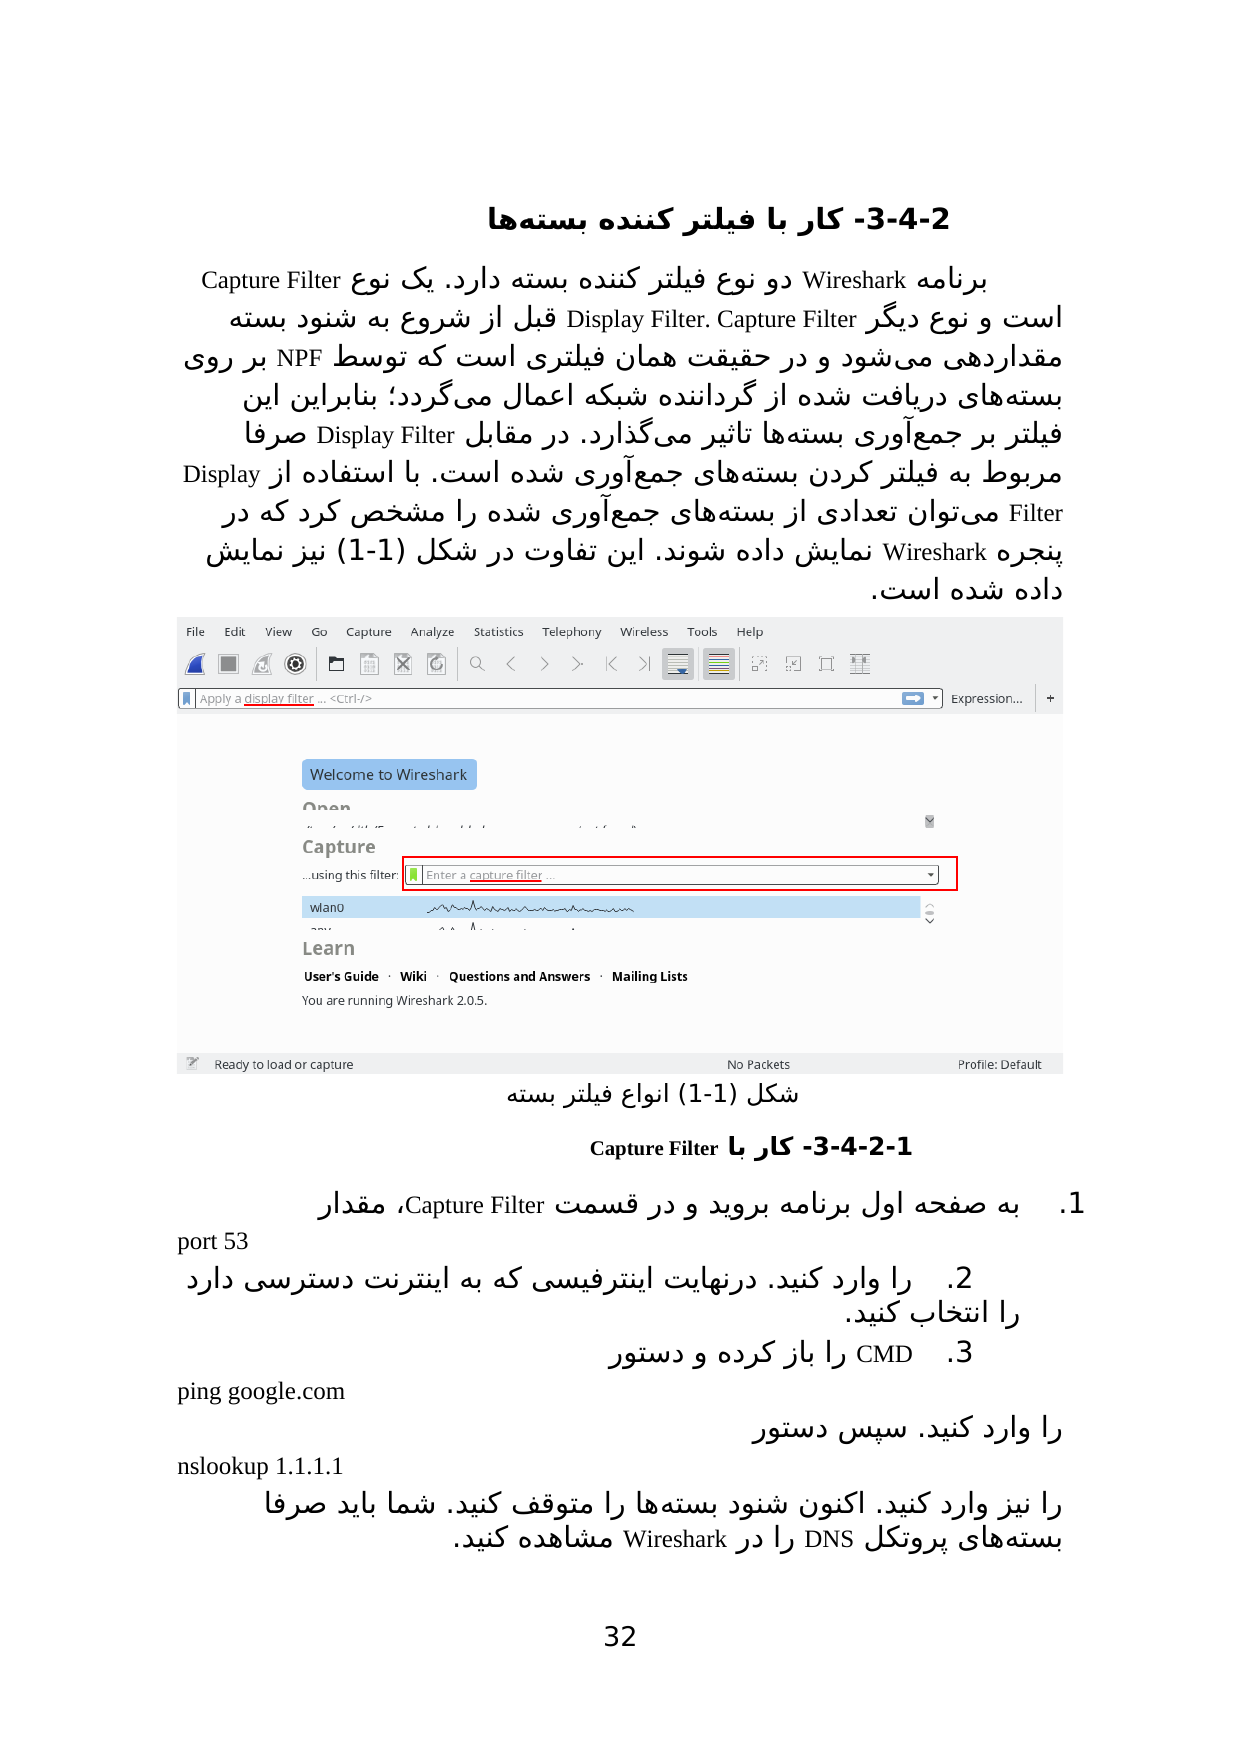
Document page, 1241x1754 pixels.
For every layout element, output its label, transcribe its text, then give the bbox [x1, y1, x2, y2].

text انواع فیلتر بسته [177, 1082, 1063, 1107]
list را وارد کنید. سپس دستور [177, 1411, 1063, 1445]
list port 53 [177, 1226, 1063, 1255]
list nslookup 1.1.1.1 [177, 1451, 1063, 1480]
picture [176, 617, 1064, 1074]
text کار با فیلتر کننده بسته‌ها [177, 202, 951, 236]
text CMD را باز کرده و دستور [177, 1336, 1021, 1369]
list را نیز وارد کنید. اکنون شنود بسته‌ها را متوقف کنید. شما باید صرفا بسته‌های پروتکل DNS را در Wireshark مشاهده کنید. [177, 1486, 1063, 1554]
text برنامه Wireshark دو نوع فیلتر کننده بسته دارد. یک نوع Capture Filter است و نوع دیگر Display Filter. Capture Filter قبل از شروع به شنود بسته مقداردهی می‌شود و در حقیقت همان فیلتری است که توسط NPF بر روی بسته‌های دریافت شده از گرداننده شبکه اعمال می‌گردد؛ بنابراین این فیلتر بر جمع‌آوری بسته‌ها تاثیر می‌گذارد. در مقابل Display Filter صرفا مربوط به فیلتر کردن بسته‌های جمع‌آوری شده است. با استفاده از Display Filter می‌توان تعدادی از بسته‌های جمع‌آوری شده را مشخص کرد که در پنجره Wireshark نمایش داده شوند. این تفاوت در ‏شکل (1-39) نیز نمایش داده شده است. [177, 261, 1063, 607]
list به صفحه اول برنامه بروید و در قسمت Capture Filter، مقدار [177, 1186, 1058, 1220]
list ping google.com [177, 1376, 1063, 1404]
list کار با Capture Filter [177, 1132, 913, 1161]
text را وارد کنید. درنهایت اینترفیسی که به اینترنت دسترسی دارد را انتخاب کنید. [177, 1261, 1021, 1329]
